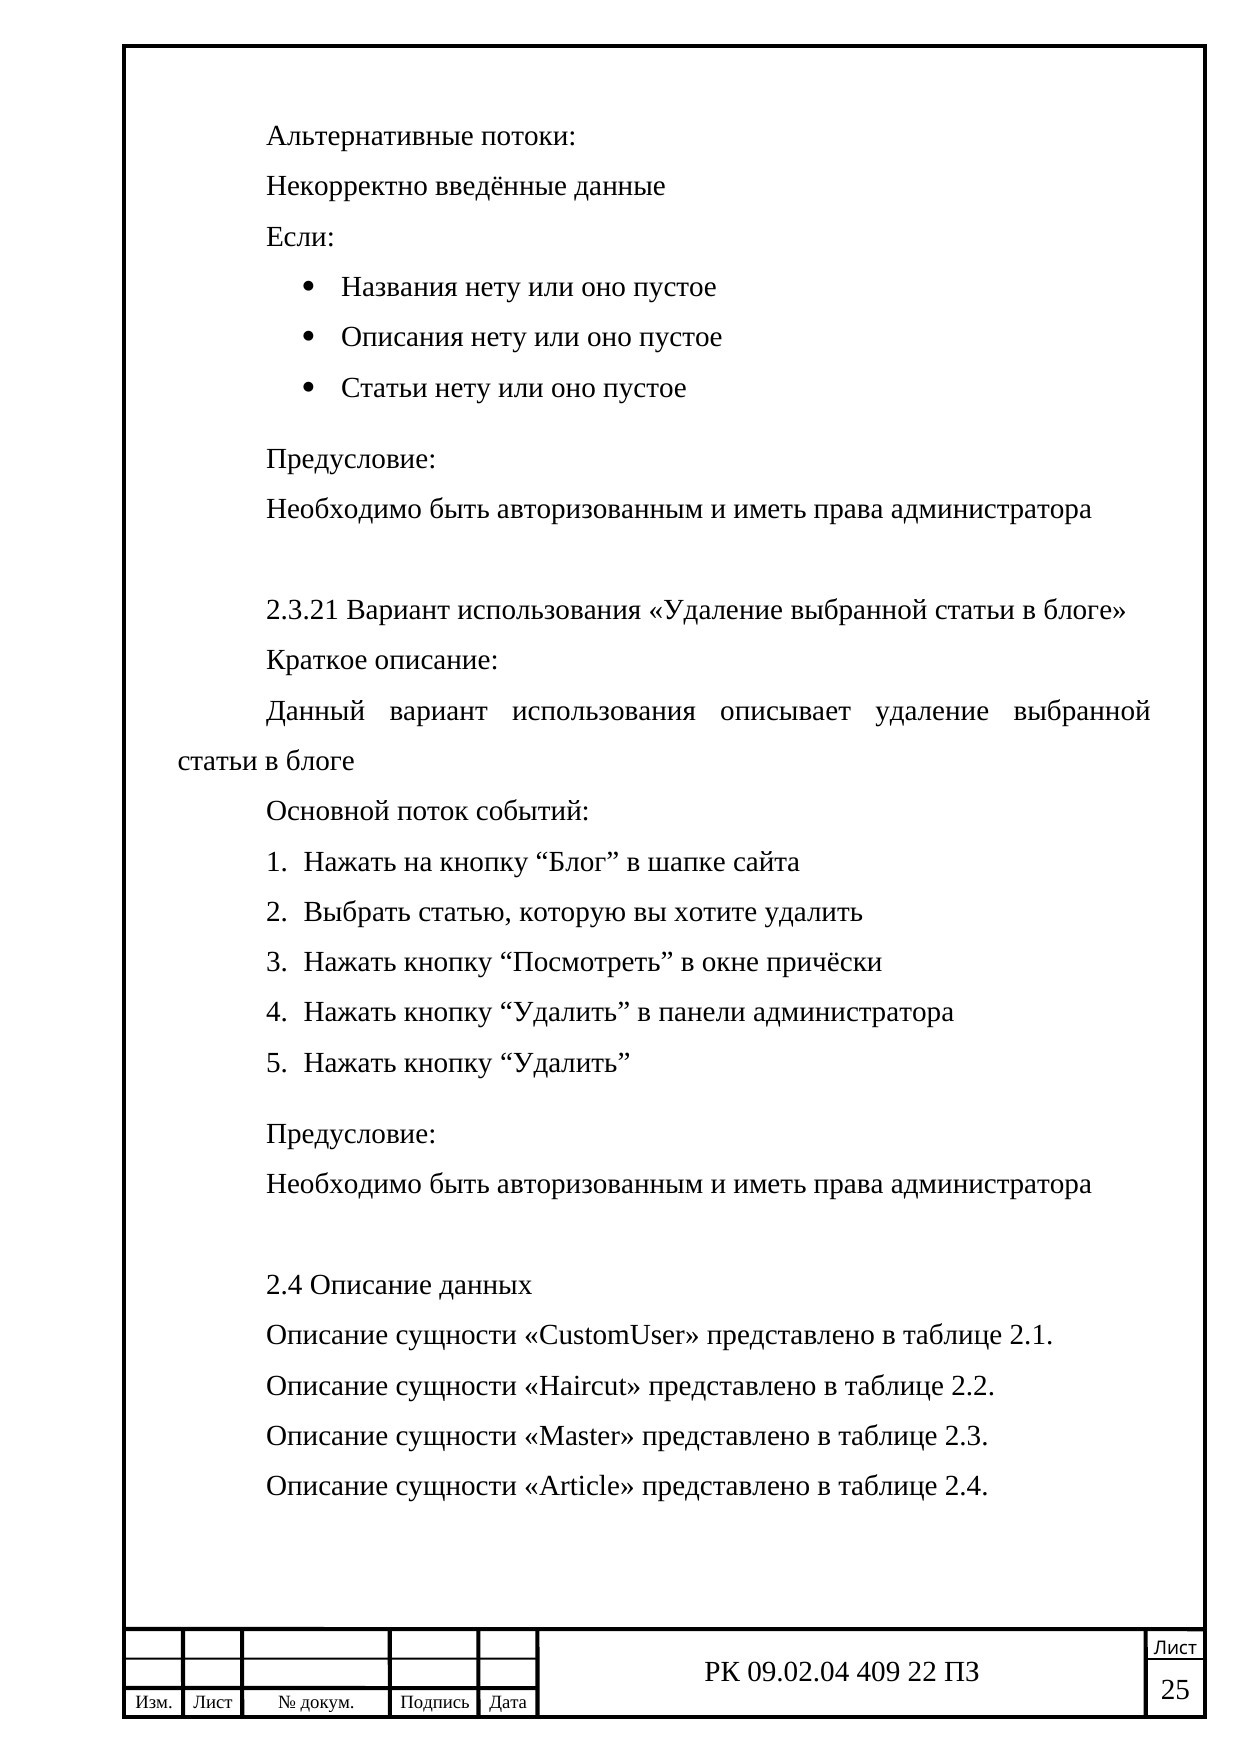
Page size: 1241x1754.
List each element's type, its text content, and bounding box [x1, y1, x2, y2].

text Предусловие: [177, 1116, 1152, 1149]
list Выбрать статью, которую вы хотите удалить [266, 894, 1152, 927]
list Нажать кнопку “Посмотреть” в окне причёски [266, 944, 1152, 978]
list 2.4 Описание данных [177, 1267, 1152, 1301]
list Описание сущности «Article» представлено в таблице 2.4. [177, 1468, 1152, 1502]
list Описание сущности «Haircut» представлено в таблице 2.2. [177, 1368, 1152, 1401]
list Описание сущности «CustomUser» представлено в таблице 2.1. [177, 1317, 1152, 1351]
text Данный вариант использования описывает удаление выбранной статьи в блоге [177, 693, 1152, 777]
list Нажать кнопку “Удалить” [266, 1045, 1152, 1078]
list Нажать на кнопку “Блог” в шапке сайта [266, 844, 1152, 877]
list Названия нету или оно пустое [303, 269, 1152, 303]
list Нажать кнопку “Удалить” в панели администратора [266, 994, 1152, 1028]
text 2.3.21 Вариант использования «Удаление выбранной статьи в блоге» [177, 592, 1152, 626]
text Необходимо быть авторизованным и иметь права администратора [177, 491, 1152, 525]
text Основной поток событий: [177, 793, 1152, 827]
text Необходимо быть авторизованным и иметь права администратора [177, 1166, 1152, 1200]
text Если: [177, 219, 1152, 252]
list Статьи нету или оно пустое [303, 370, 1152, 403]
text Альтернативные потоки: [177, 118, 1152, 152]
text Предусловие: [177, 441, 1152, 475]
list Описания нету или оно пустое [303, 319, 1152, 353]
list Описание сущности «Master» представлено в таблице 2.3. [177, 1418, 1152, 1451]
text Краткое описание: [177, 642, 1152, 676]
text Некорректно введённые данные [177, 168, 1152, 202]
